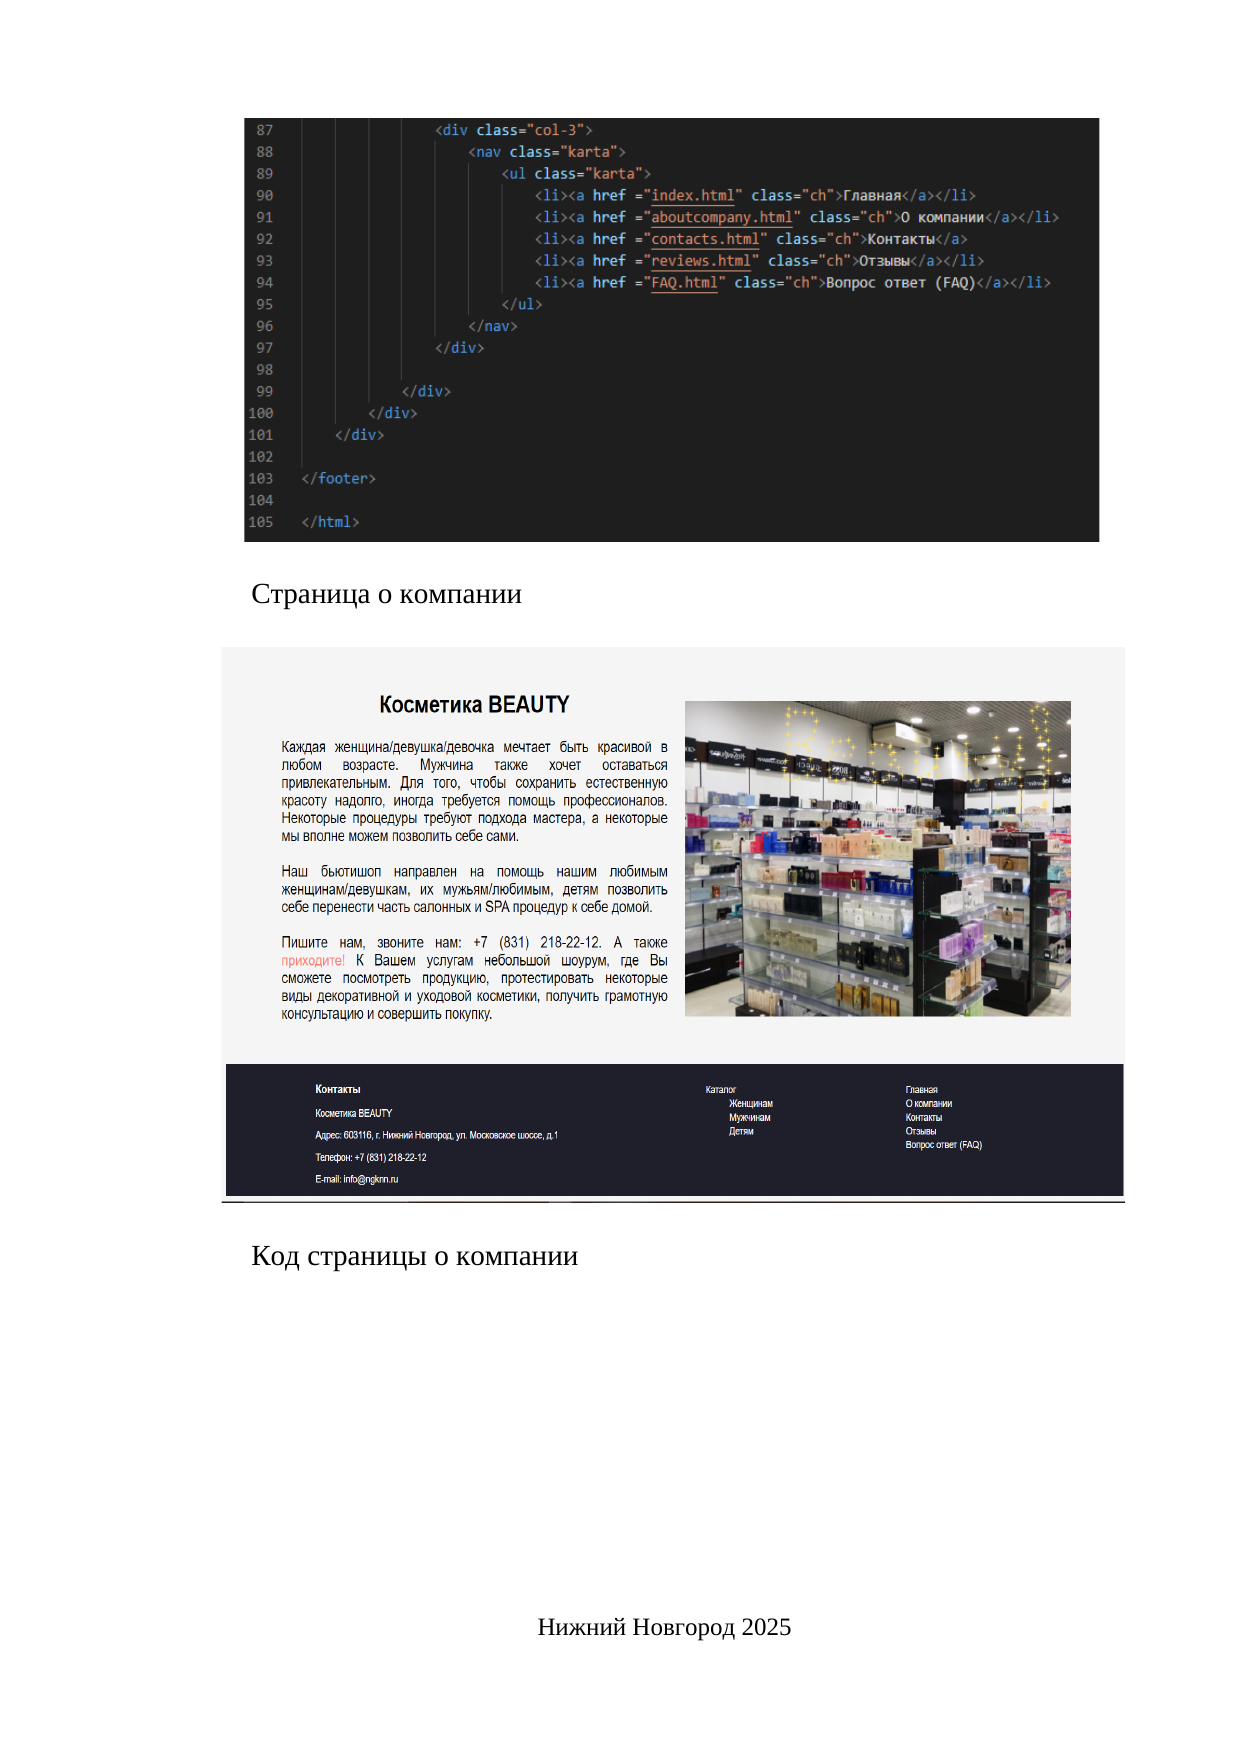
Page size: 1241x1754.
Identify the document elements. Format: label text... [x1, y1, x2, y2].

picture [244, 118, 1100, 542]
text Страница о компании [177, 577, 1152, 610]
text Код страницы о компании [177, 1238, 1152, 1271]
picture [221, 647, 1126, 1203]
